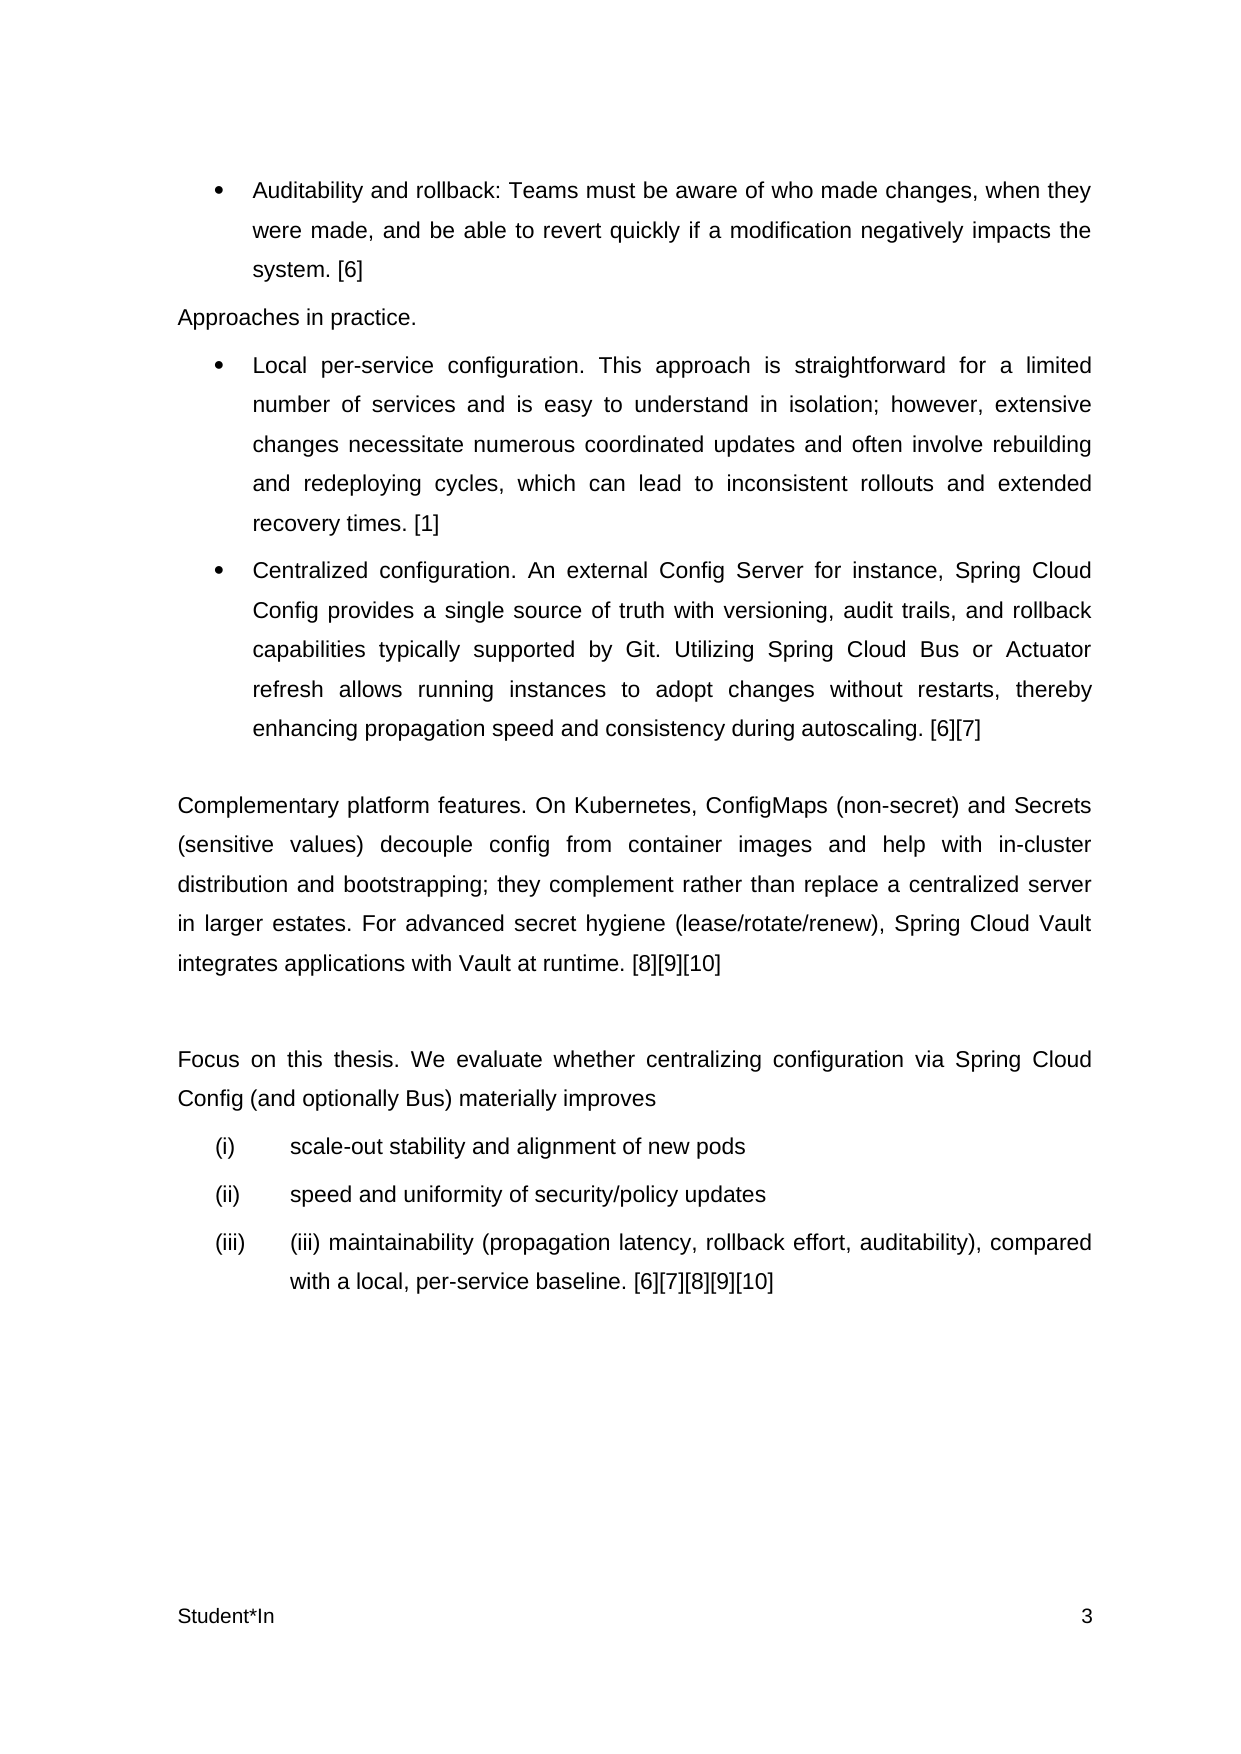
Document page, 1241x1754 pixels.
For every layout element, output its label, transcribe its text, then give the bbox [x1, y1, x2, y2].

list (iii) maintainability (propagation latency, rollback effort, auditability), compared with a local, per-service baseline. [6][7][8][9][10] [215, 1228, 1092, 1294]
list speed and uniformity of security/policy updates [215, 1181, 1092, 1207]
text Complementary platform features. On Kubernetes, ConfigMaps (non-secret) and Secrets (sensitive values) decouple config from container images and help with in-cluster distribution and bootstrapping; they complement rather than replace a centralized server in larger estates. For advanced secret hygiene (lease/rotate/renew), Spring Cloud Vault integrates applications with Vault at runtime. [8][9][10] [177, 792, 1092, 976]
list Auditability and rollback: Teams must be aware of who made changes, when they were made, and be able to revert quickly if a modification negatively impacts the system. [6] [215, 177, 1092, 282]
list Centralized configuration. An external Config Server for instance, Spring Cloud Config provides a single source of truth with versioning, audit trails, and rollback capabilities typically supported by Git. Utilizing Spring Cloud Bus or Actuator refresh allows running instances to adopt changes without restarts, thereby enhancing propagation speed and consistency during autoscaling. [6][7] [215, 557, 1092, 742]
text Approaches in practice. [177, 304, 1092, 330]
list Local per-service configuration. This approach is straightforward for a limited number of services and is easy to understand in isolation; however, extensive changes necessitate numerous coordinated updates and often involve rebuilding and redeploying cycles, which can lead to inconsistent rollouts and extended recovery times. [1] [215, 352, 1092, 536]
text Focus on this thesis. We evaluate whether centralizing configuration via Spring Cloud Config (and optionally Bus) materially improves [177, 1046, 1092, 1111]
list scale-out stability and alignment of new pods [215, 1133, 1092, 1159]
